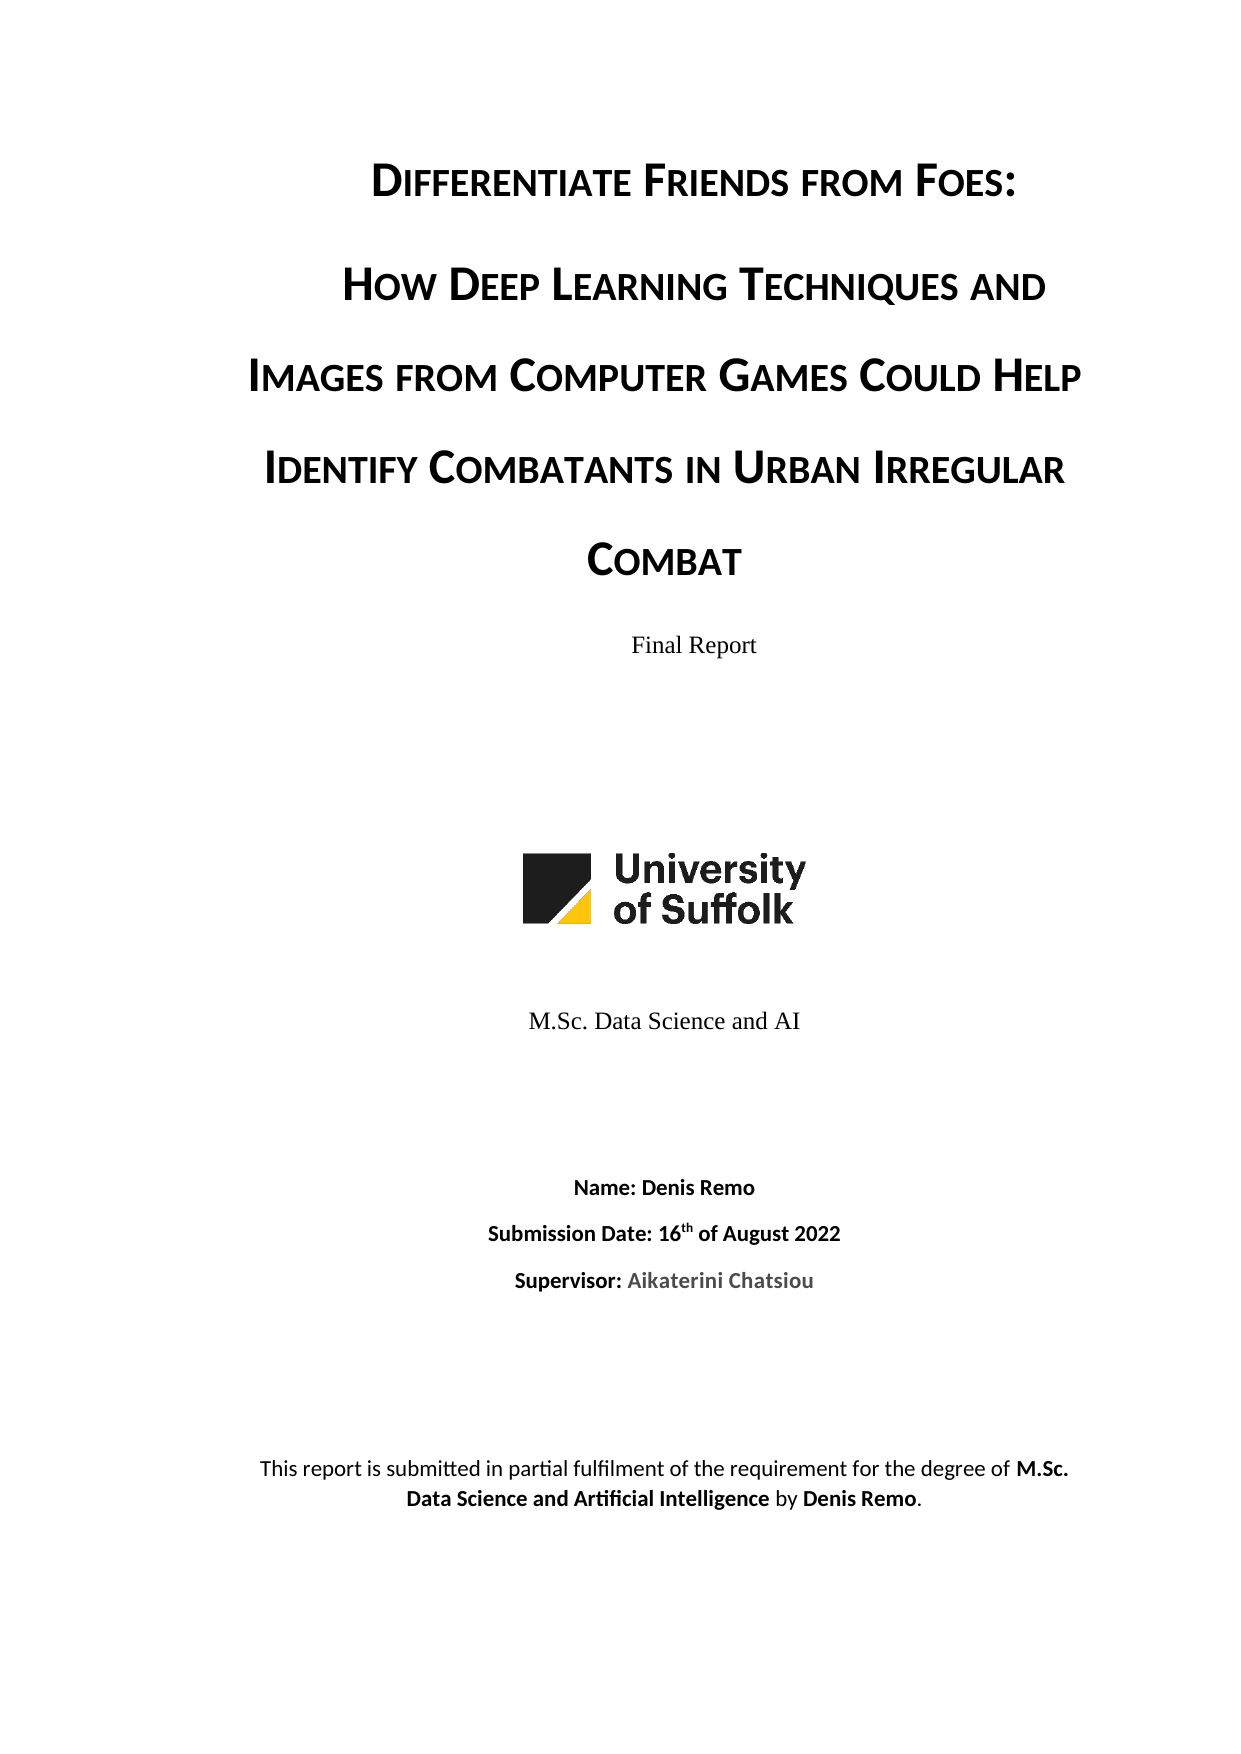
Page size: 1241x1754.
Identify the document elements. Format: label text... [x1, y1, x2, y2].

text Submission Date: 16th of August 2022 [236, 1219, 1092, 1248]
text Final Report [236, 631, 1092, 659]
text How Deep Learning Techniques and Images from Computer Games Could Help Identify Combatants in Urban Irregular Combat [236, 252, 1092, 587]
text Name: Denis Remo [236, 1173, 1092, 1201]
text This report is submitted in partial fulfilment of the requirement for the degree of M.Sc. Data Science and Artificial Intelligence by Denis Remo. [236, 1454, 1092, 1512]
picture [523, 853, 806, 924]
text Supervisor: Aikaterini Chatsiou [236, 1266, 1092, 1294]
text Differentiate Friends from Foes: [236, 148, 1092, 209]
text M.Sc. Data Science and AI [236, 1006, 1092, 1034]
